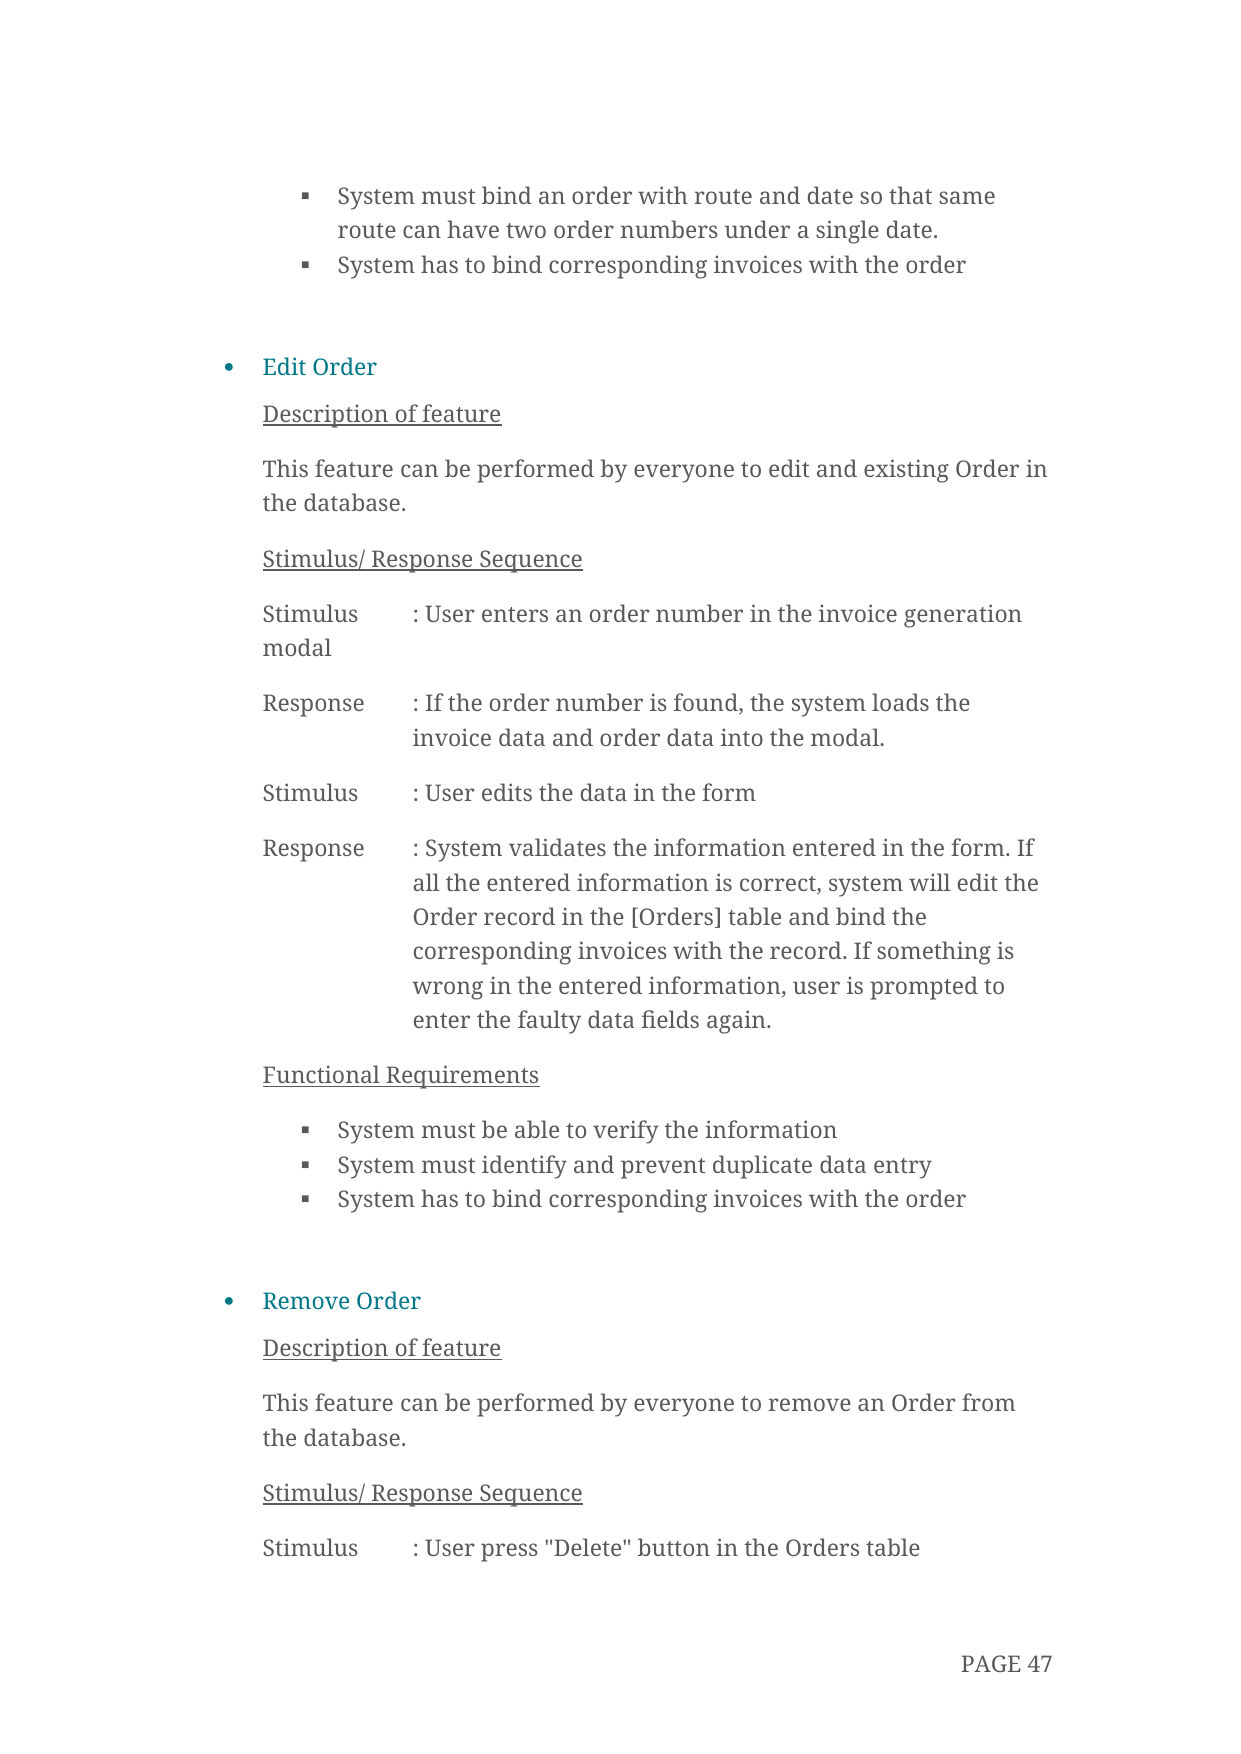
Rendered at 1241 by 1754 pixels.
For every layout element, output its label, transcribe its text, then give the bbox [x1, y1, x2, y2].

list Remove Order [225, 1285, 1053, 1316]
list System has to bind corresponding invoices with the order [300, 249, 1053, 280]
text Description of feature [187, 398, 1053, 429]
text Stimulus/ Response Sequence [262, 542, 1053, 574]
text Stimulus : User enters an order number in the invoice generation modal [262, 598, 1053, 663]
text Description of feature [187, 1332, 1053, 1363]
text Response : If the order number is found, the system loads the invoice data and order data into the modal. [262, 687, 1053, 753]
text Stimulus : User edits the data in the form [262, 777, 1053, 808]
list System must bind an order with route and date so that same route can have two order numbers under a single date. [300, 180, 1053, 246]
list Edit Order [225, 351, 1053, 382]
list System must be able to verify the information [300, 1114, 1053, 1146]
text This feature can be performed by everyone to remove an Order from the database. [262, 1387, 1053, 1453]
text Stimulus : User press "Delete" button in the Orders table [262, 1532, 1053, 1563]
text Functional Requirements [262, 1059, 1053, 1090]
text Stimulus/ Response Sequence [262, 1477, 1053, 1508]
text Response : System validates the information entered in the form. If all the entered information is correct, system will edit the Order record in the [Orders] table and bind the corresponding invoices with the record. If something is wrong in the entered information, user is prompted to enter the faulty data fields again. [262, 832, 1053, 1035]
list System must identify and prevent duplicate data entry [300, 1149, 1053, 1180]
list System has to bind corresponding invoices with the order [300, 1183, 1053, 1214]
text This feature can be performed by everyone to edit and existing Order in the database. [262, 453, 1053, 518]
